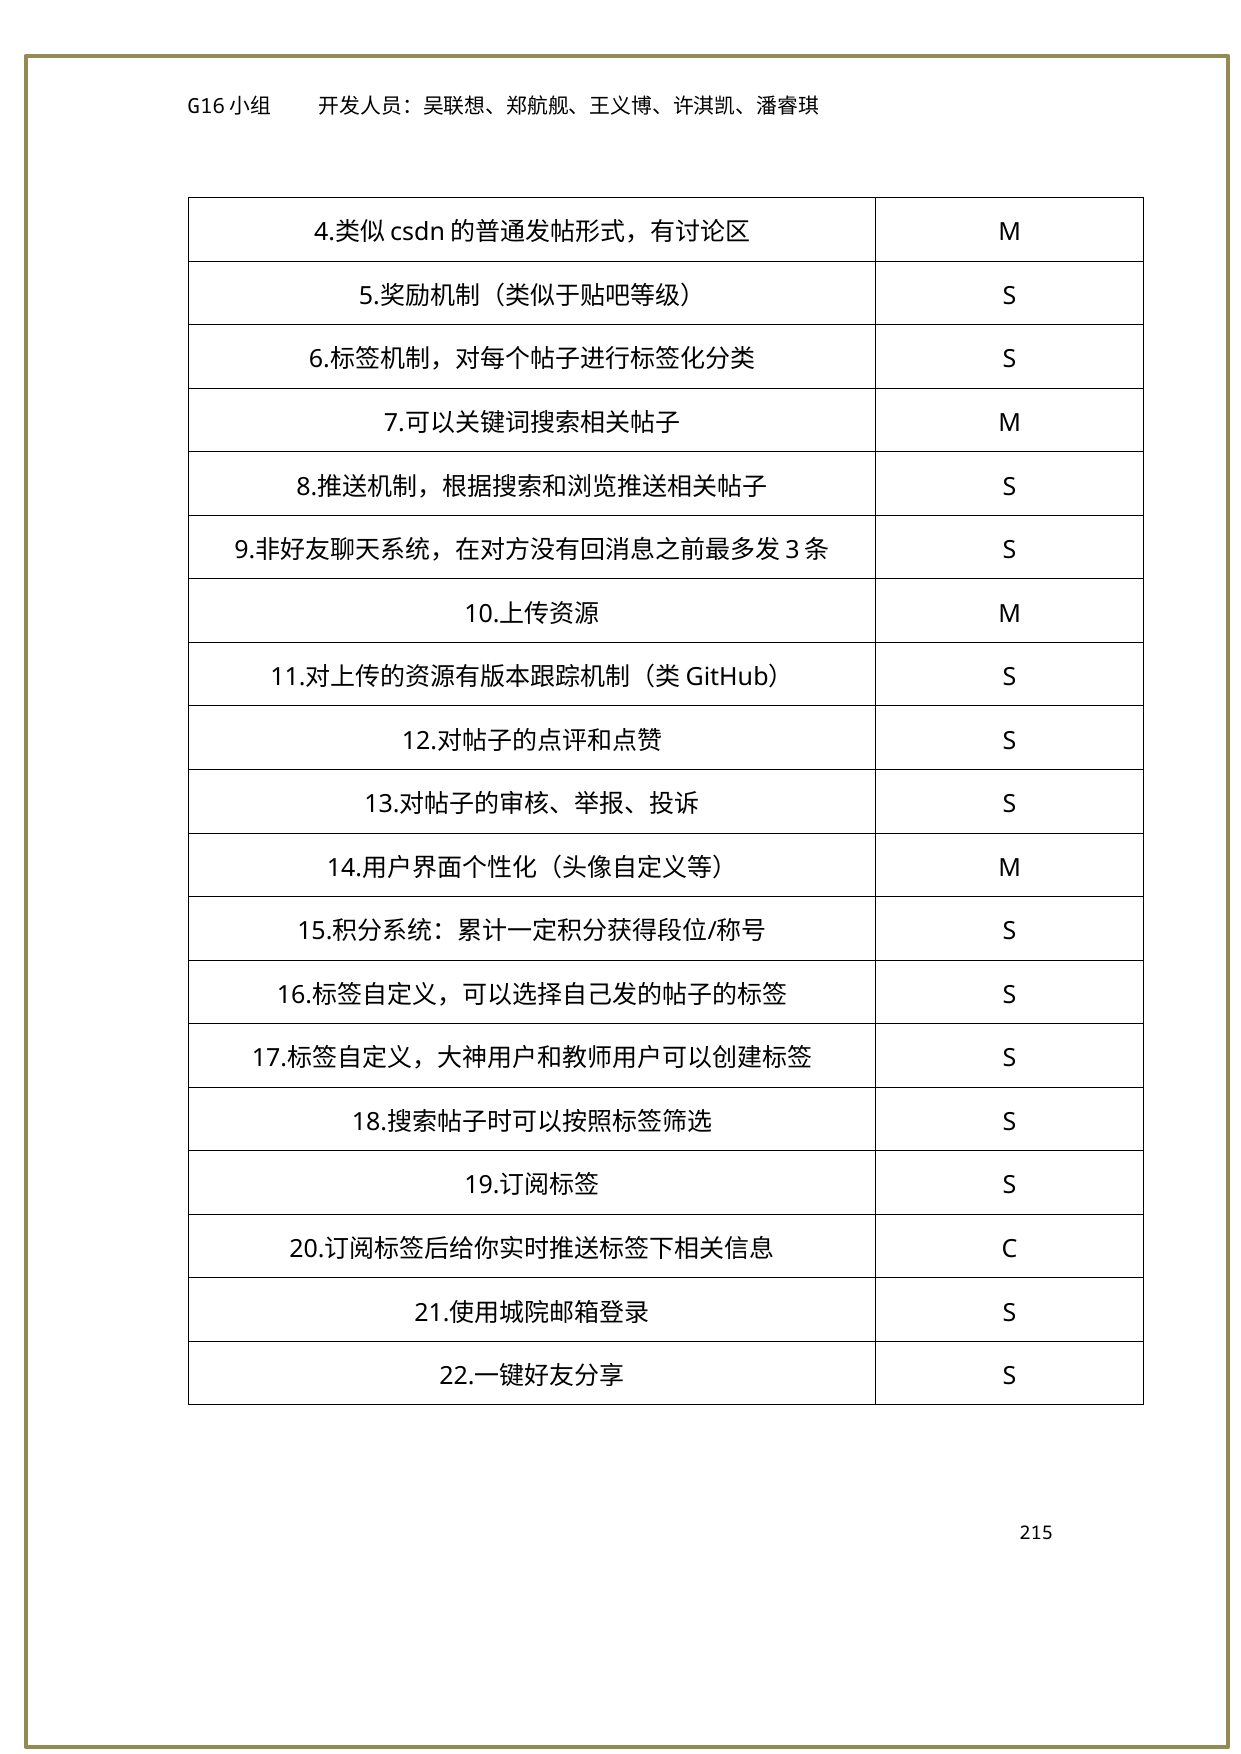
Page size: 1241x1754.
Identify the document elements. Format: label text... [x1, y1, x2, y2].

table_cell C [876, 1215, 1143, 1277]
table_cell S [876, 897, 1143, 959]
table_cell M [876, 389, 1143, 451]
table_cell 20.订阅标签后给你实时推送标签下相关信息 [189, 1215, 875, 1277]
table_cell 14.用户界面个性化（头像自定义等） [189, 834, 875, 896]
table_cell M [876, 834, 1143, 896]
table_cell M [876, 579, 1143, 642]
table_cell 16.标签自定义，可以选择自己发的帖子的标签 [189, 961, 875, 1023]
table_cell 13.对帖子的审核、举报、投诉 [189, 770, 875, 832]
table_cell S [876, 262, 1143, 324]
table_cell S [876, 961, 1143, 1023]
table_cell 15.积分系统：累计一定积分获得段位/称号 [189, 897, 875, 959]
table_cell 8.推送机制，根据搜索和浏览推送相关帖子 [189, 452, 875, 515]
table_cell S [876, 1088, 1143, 1150]
table_cell M [876, 198, 1143, 261]
table_cell S [876, 1024, 1143, 1087]
table_cell S [876, 325, 1143, 388]
table_cell S [876, 1278, 1143, 1341]
table_cell 18.搜索帖子时可以按照标签筛选 [189, 1088, 875, 1150]
table_cell 7.可以关键词搜索相关帖子 [189, 389, 875, 451]
table_cell 22.一键好友分享 [189, 1342, 875, 1404]
table_cell S [876, 516, 1143, 578]
table_cell 21.使用城院邮箱登录 [189, 1278, 875, 1341]
table_cell S [876, 770, 1143, 832]
table_cell S [876, 643, 1143, 705]
table_cell 10.上传资源 [189, 579, 875, 642]
table_cell 5.奖励机制（类似于贴吧等级） [189, 262, 875, 324]
table_cell 19.订阅标签 [189, 1151, 875, 1214]
table_cell S [876, 706, 1143, 769]
table_cell 4.类似csdn的普通发帖形式，有讨论区 [189, 198, 875, 261]
table_cell S [876, 452, 1143, 515]
table_cell S [876, 1342, 1143, 1404]
table_cell 6.标签机制，对每个帖子进行标签化分类 [189, 325, 875, 388]
table_cell 17.标签自定义，大神用户和教师用户可以创建标签 [189, 1024, 875, 1087]
table_cell 12.对帖子的点评和点赞 [189, 706, 875, 769]
table_cell S [876, 1151, 1143, 1214]
table_cell 9.非好友聊天系统，在对方没有回消息之前最多发3条 [189, 516, 875, 578]
table_cell 11.对上传的资源有版本跟踪机制（类GitHub） [189, 643, 875, 705]
